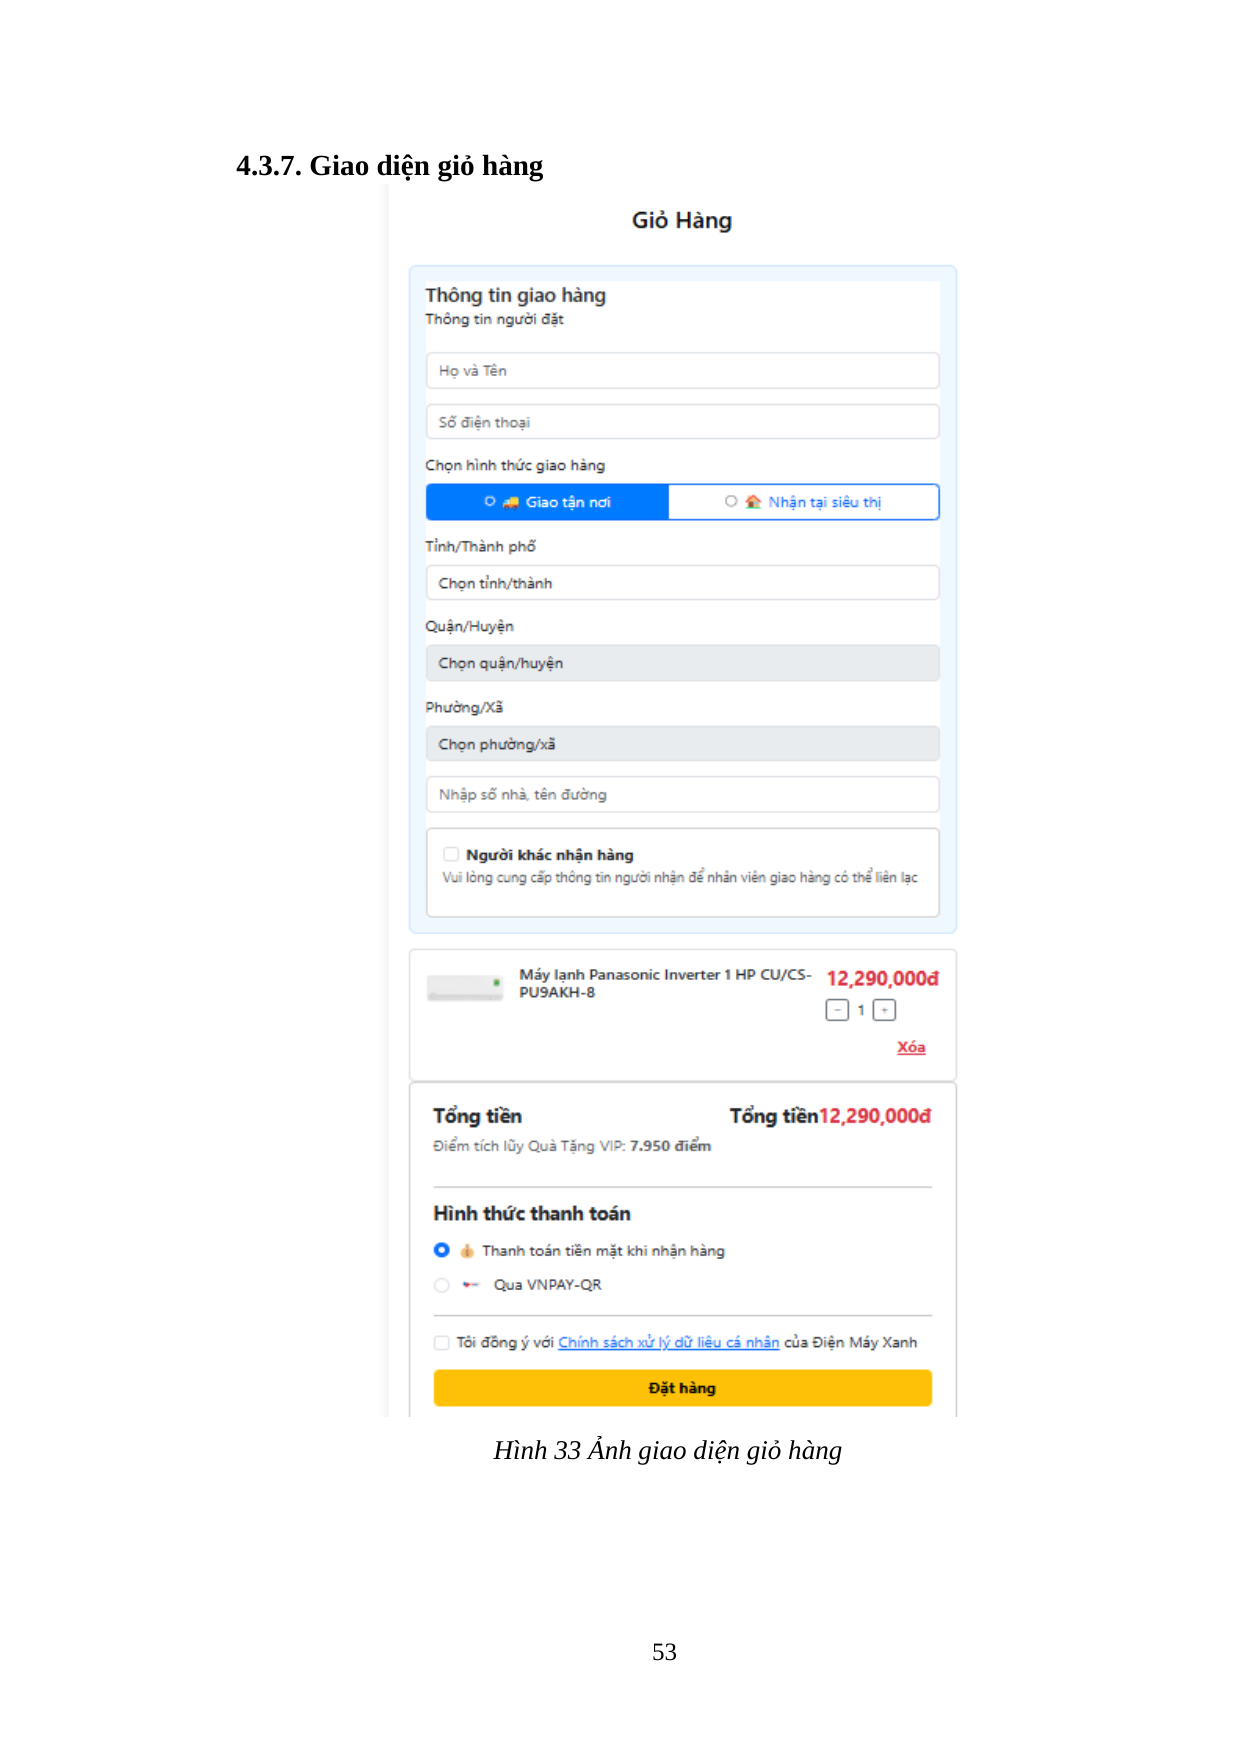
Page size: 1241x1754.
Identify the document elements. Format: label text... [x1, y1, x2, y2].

text Hình 33 Ảnh giao diện giỏ hàng [236, 1434, 1092, 1465]
subtitle 4.3.7. Giao diện giỏ hàng [236, 148, 1092, 181]
picture [359, 184, 969, 1417]
